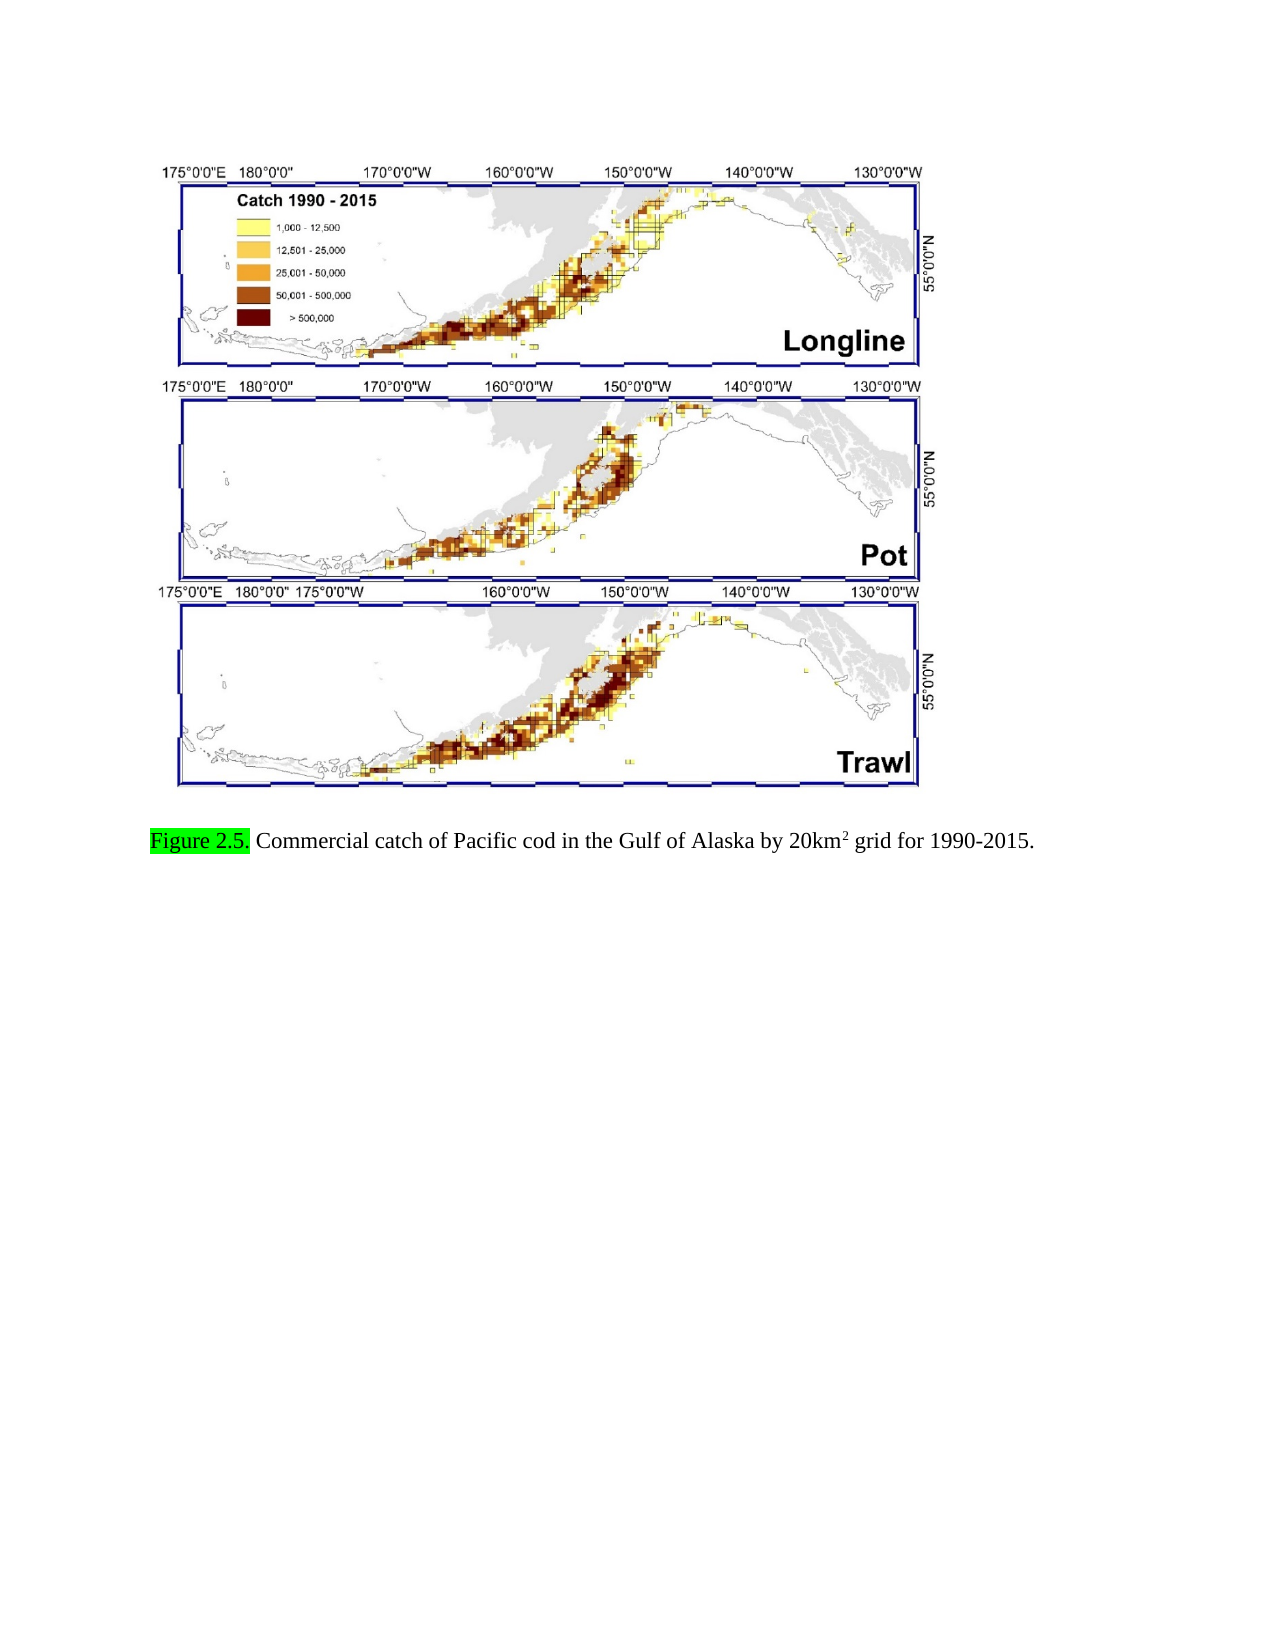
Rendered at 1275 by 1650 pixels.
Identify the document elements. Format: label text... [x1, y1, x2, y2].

subtitle Figure 2.5. Commercial catch of Pacific cod in the Gulf of Alaska by 20km2 grid for 1990-2015. [250, 828, 1125, 854]
picture [150, 150, 944, 811]
